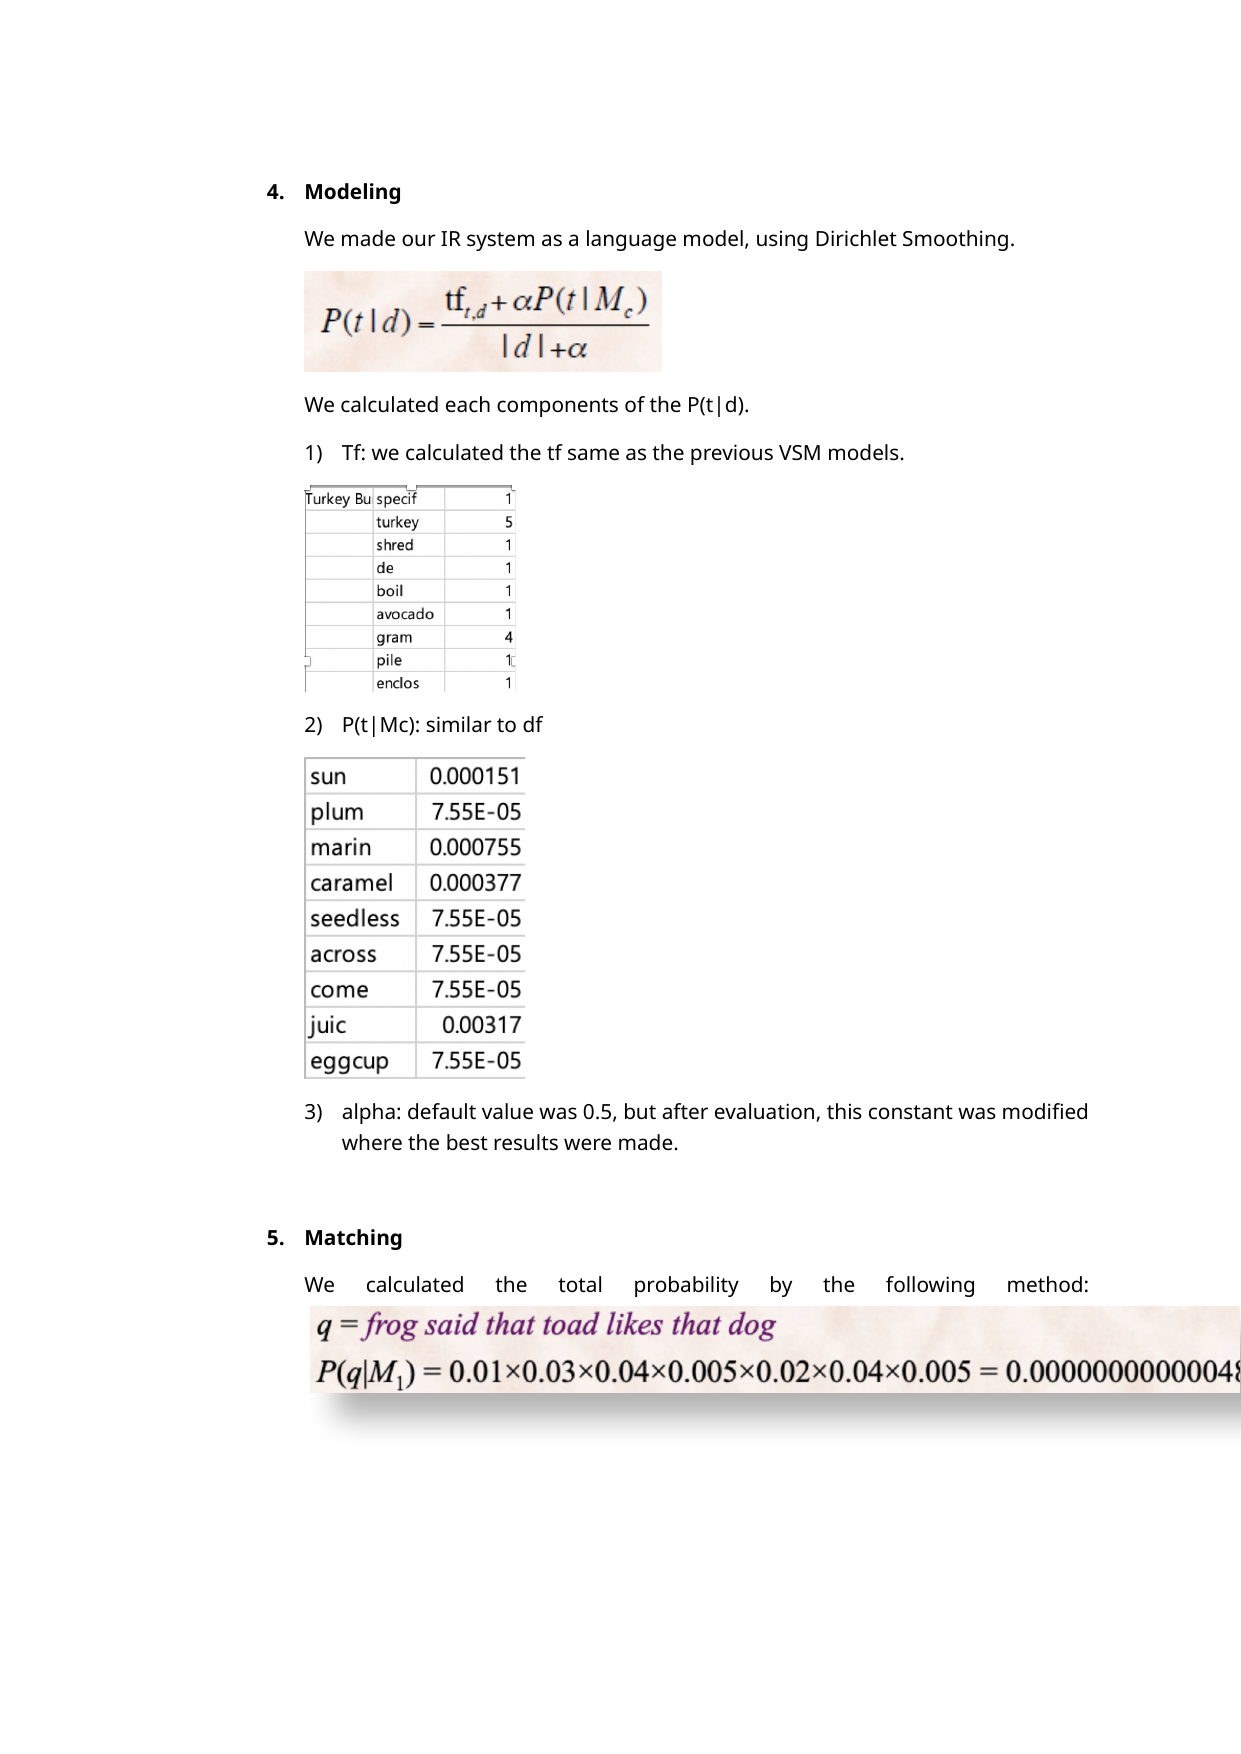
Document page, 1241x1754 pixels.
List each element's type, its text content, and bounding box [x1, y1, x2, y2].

picture [304, 485, 516, 692]
list We calculated each components of the P(t|d). [304, 391, 1090, 419]
list P(t|Mc): similar to df [304, 711, 1090, 739]
list alpha: default value was 0.5, but after evaluation, this constant was modified where the best results were made. [304, 1097, 1090, 1157]
list Matching [267, 1223, 1090, 1251]
picture [304, 757, 525, 1079]
list Tf: we calculated the tf same as the previous VSM models. [304, 438, 1090, 466]
list Modeling [267, 177, 1090, 206]
list We made our IR system as a language model, using Dirichlet Smoothing. [304, 224, 1090, 253]
picture [304, 271, 662, 372]
picture [310, 1306, 1241, 1393]
